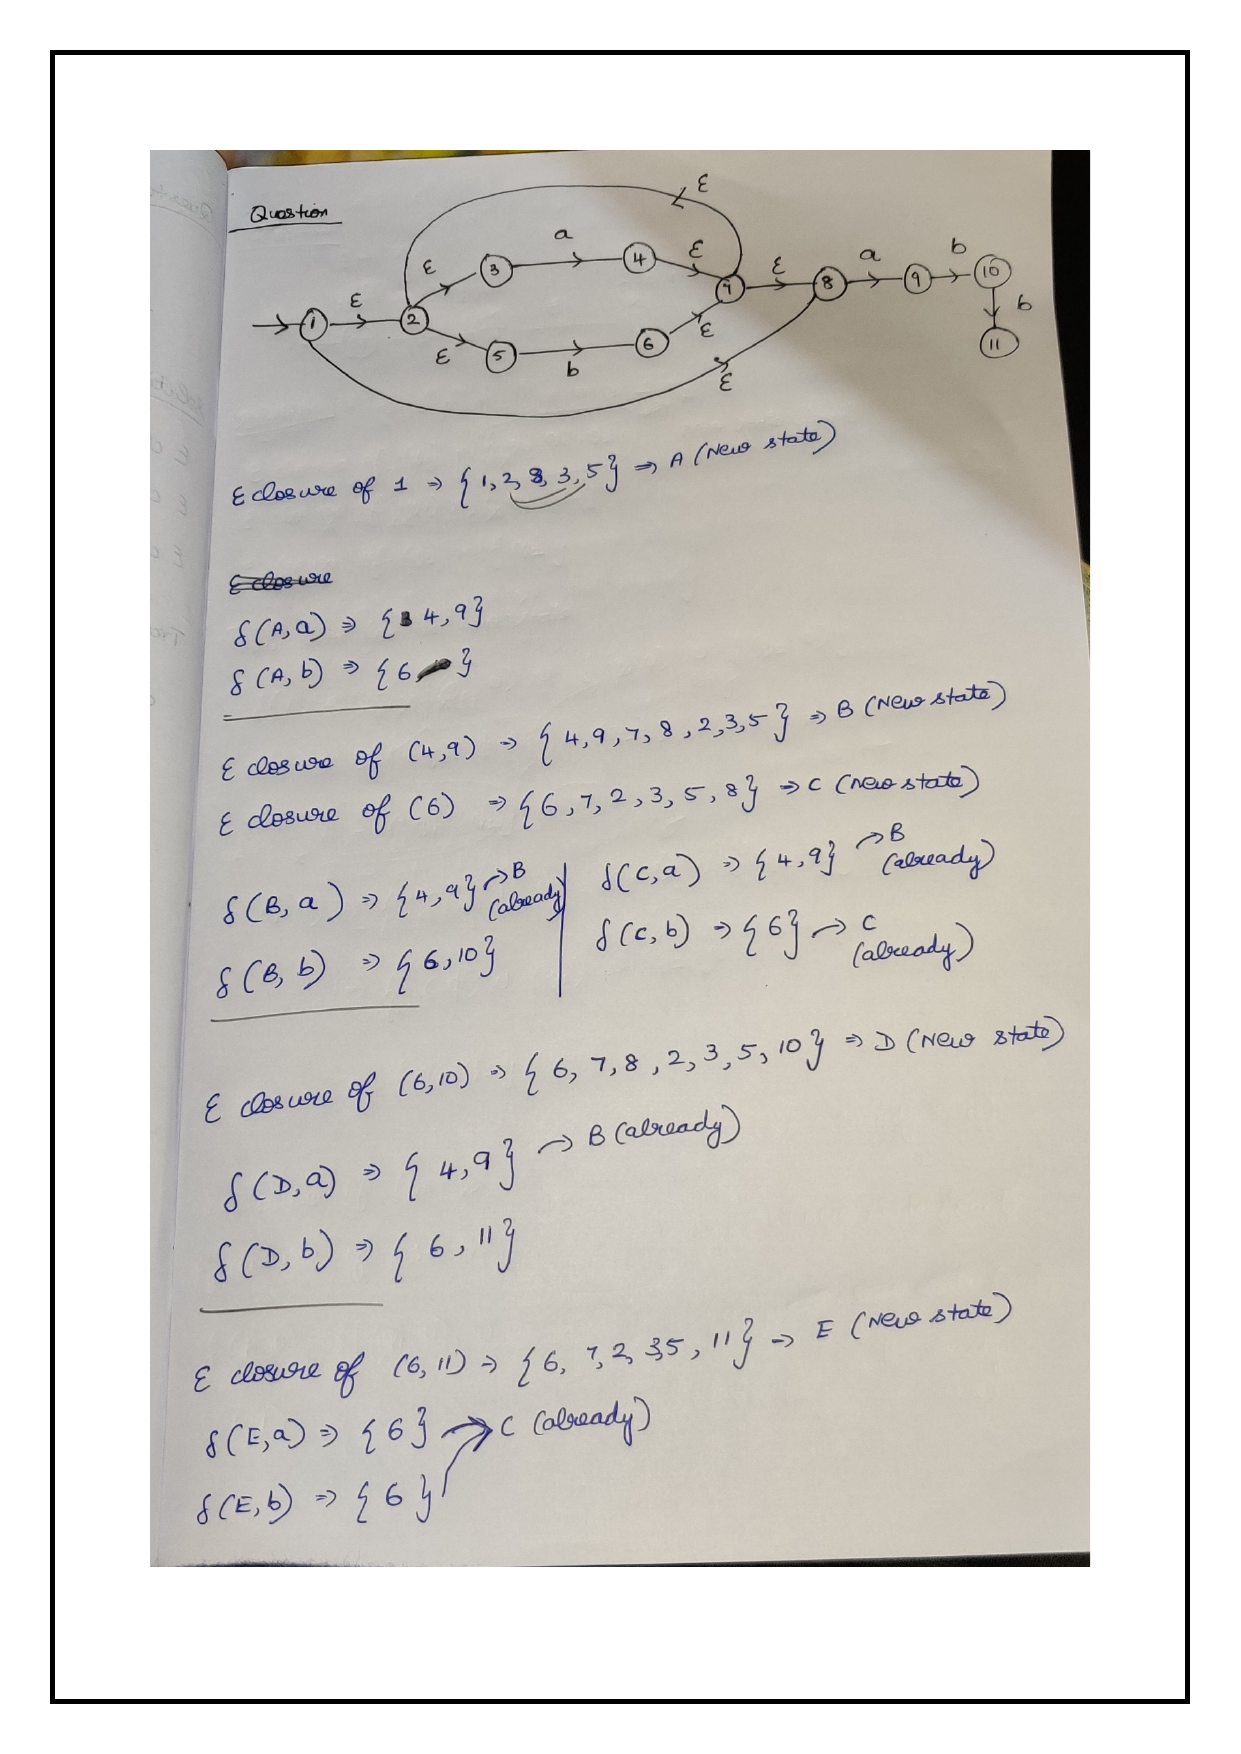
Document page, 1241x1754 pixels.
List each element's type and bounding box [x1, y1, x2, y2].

picture [150, 150, 1091, 1567]
